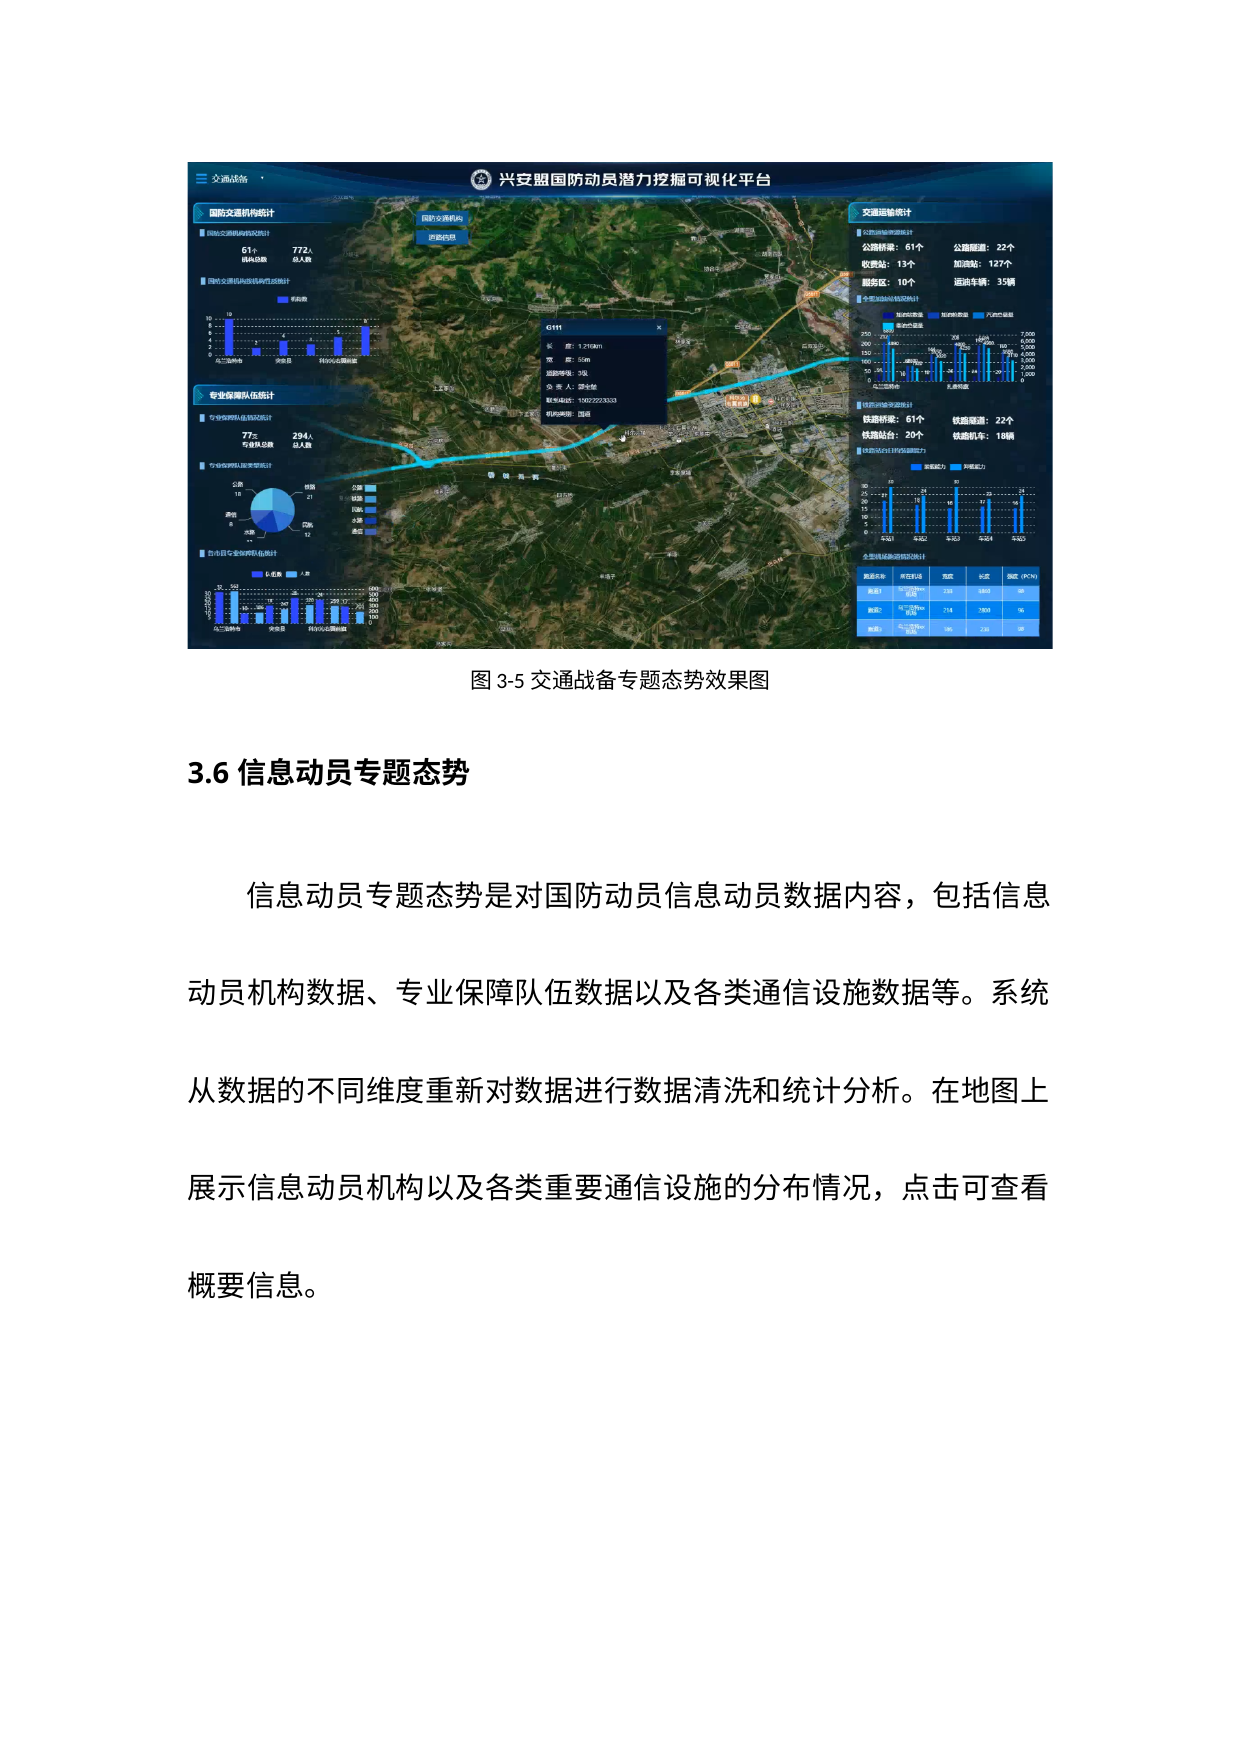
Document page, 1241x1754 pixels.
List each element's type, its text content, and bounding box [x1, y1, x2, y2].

text 信息动员专题态势是对国防动员信息动员数据内容，包括信息动员机构数据、专业保障队伍数据以及各类通信设施数据等。系统从数据的不同维度重新对数据进行数据清洗和统计分析。在地图上展示信息动员机构以及各类重要通信设施的分布情况，点击可查看概要信息。 [187, 861, 1053, 1316]
text 图3-5 交通战备专题态势效果图 [187, 663, 1053, 695]
picture [187, 162, 1053, 649]
subtitle 3.6 信息动员专题态势 [187, 738, 1053, 803]
